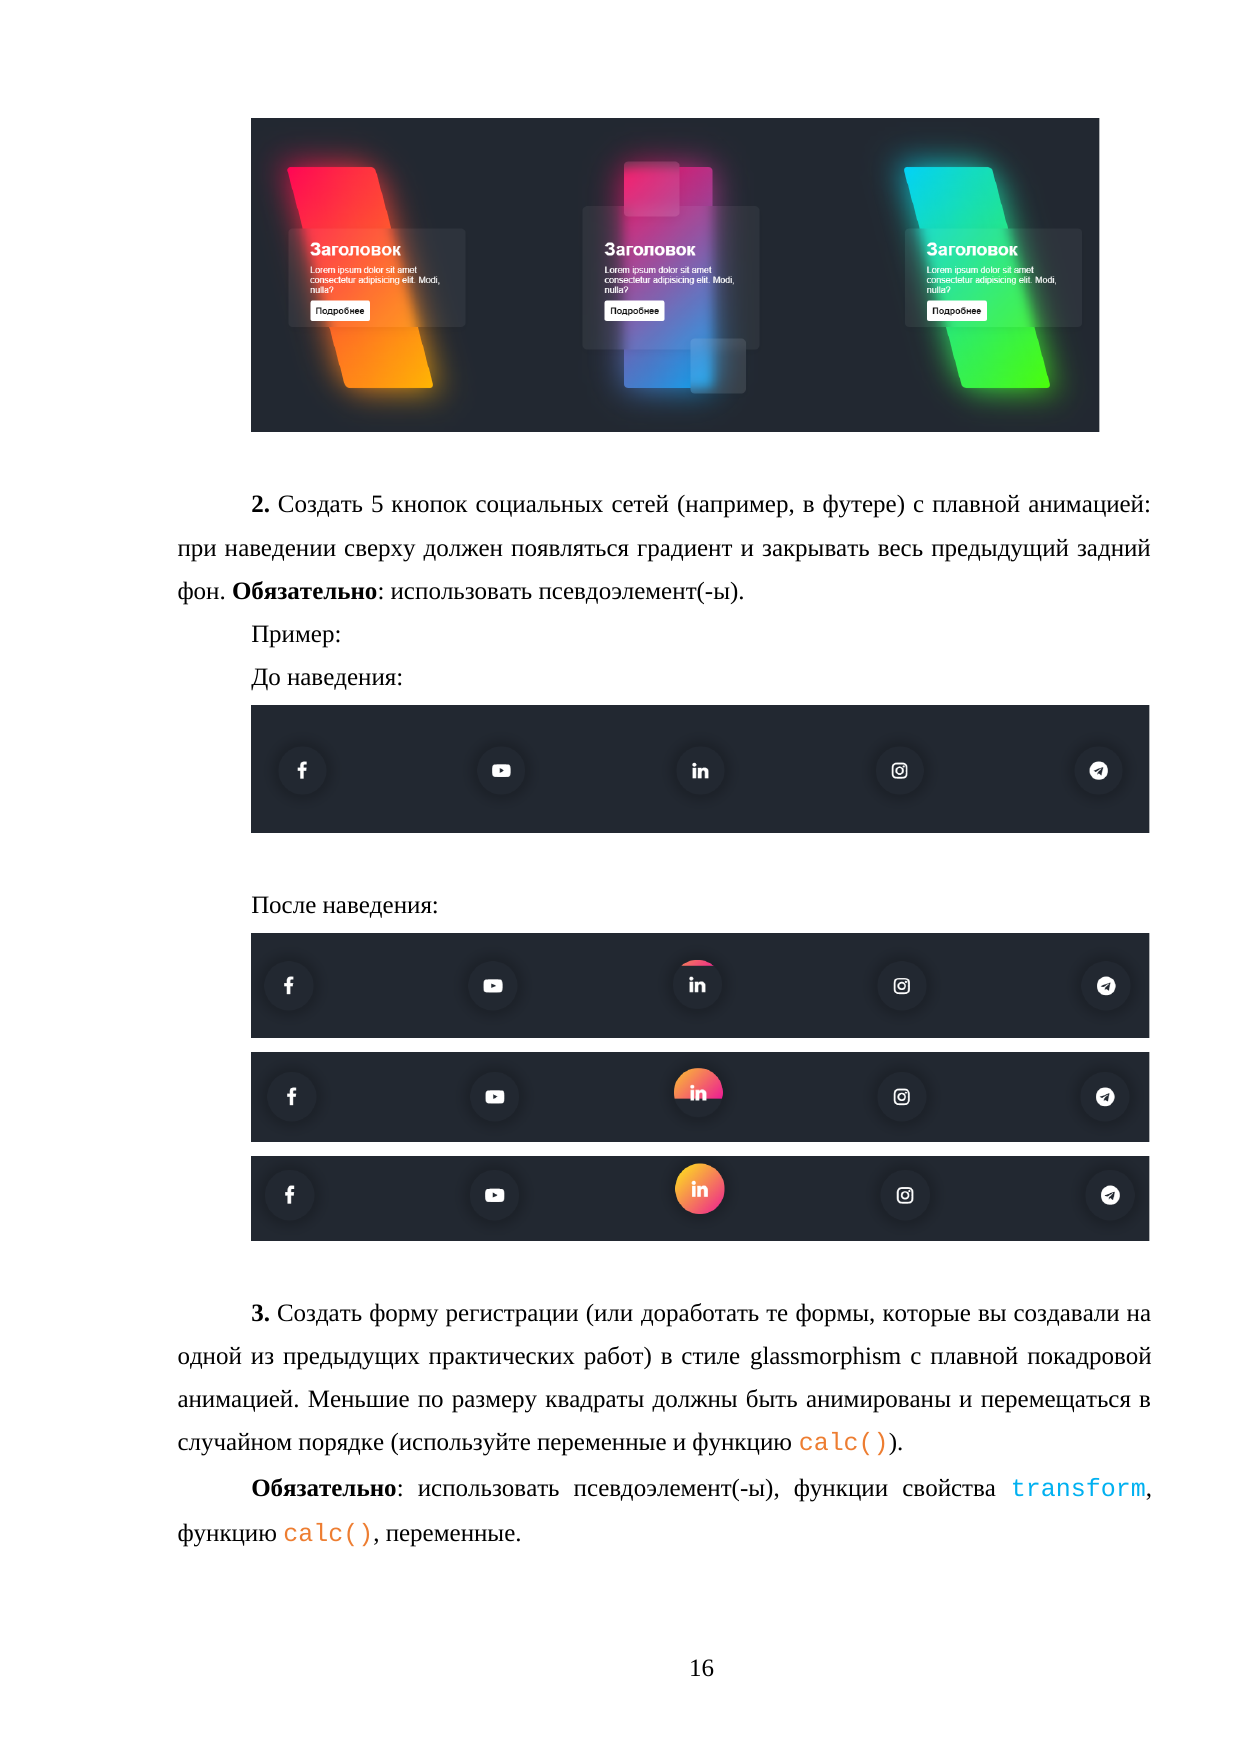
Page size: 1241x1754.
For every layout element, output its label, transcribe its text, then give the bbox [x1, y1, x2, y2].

picture [251, 1156, 1150, 1241]
picture [251, 118, 1100, 432]
text Обязательно: использовать псевдоэлемент(-ы), функции свойства transform, функцию calc(), переменные. [177, 1473, 1152, 1549]
text Пример: [177, 619, 1152, 648]
text 3. Создать форму регистрации (или доработать те формы, которые вы создавали на одной из предыдущих практических работ) в стиле glassmorphism с плавной покадровой анимацией. Меньшие по размеру квадраты должны быть анимированы и перемещаться в случайном порядке (используйте переменные и функцию calc()). [177, 1298, 1152, 1458]
text 2. Создать 5 кнопок социальных сетей (например, в футере) с плавной анимацией: при наведении сверху должен появляться градиент и закрывать весь предыдущий задний фон. Обязательно: использовать псевдоэлемент(-ы). [177, 489, 1152, 604]
picture [251, 933, 1150, 1038]
picture [251, 1052, 1150, 1142]
text После наведения: [177, 890, 1152, 919]
text До наведения: [177, 662, 1152, 691]
picture [251, 705, 1150, 833]
